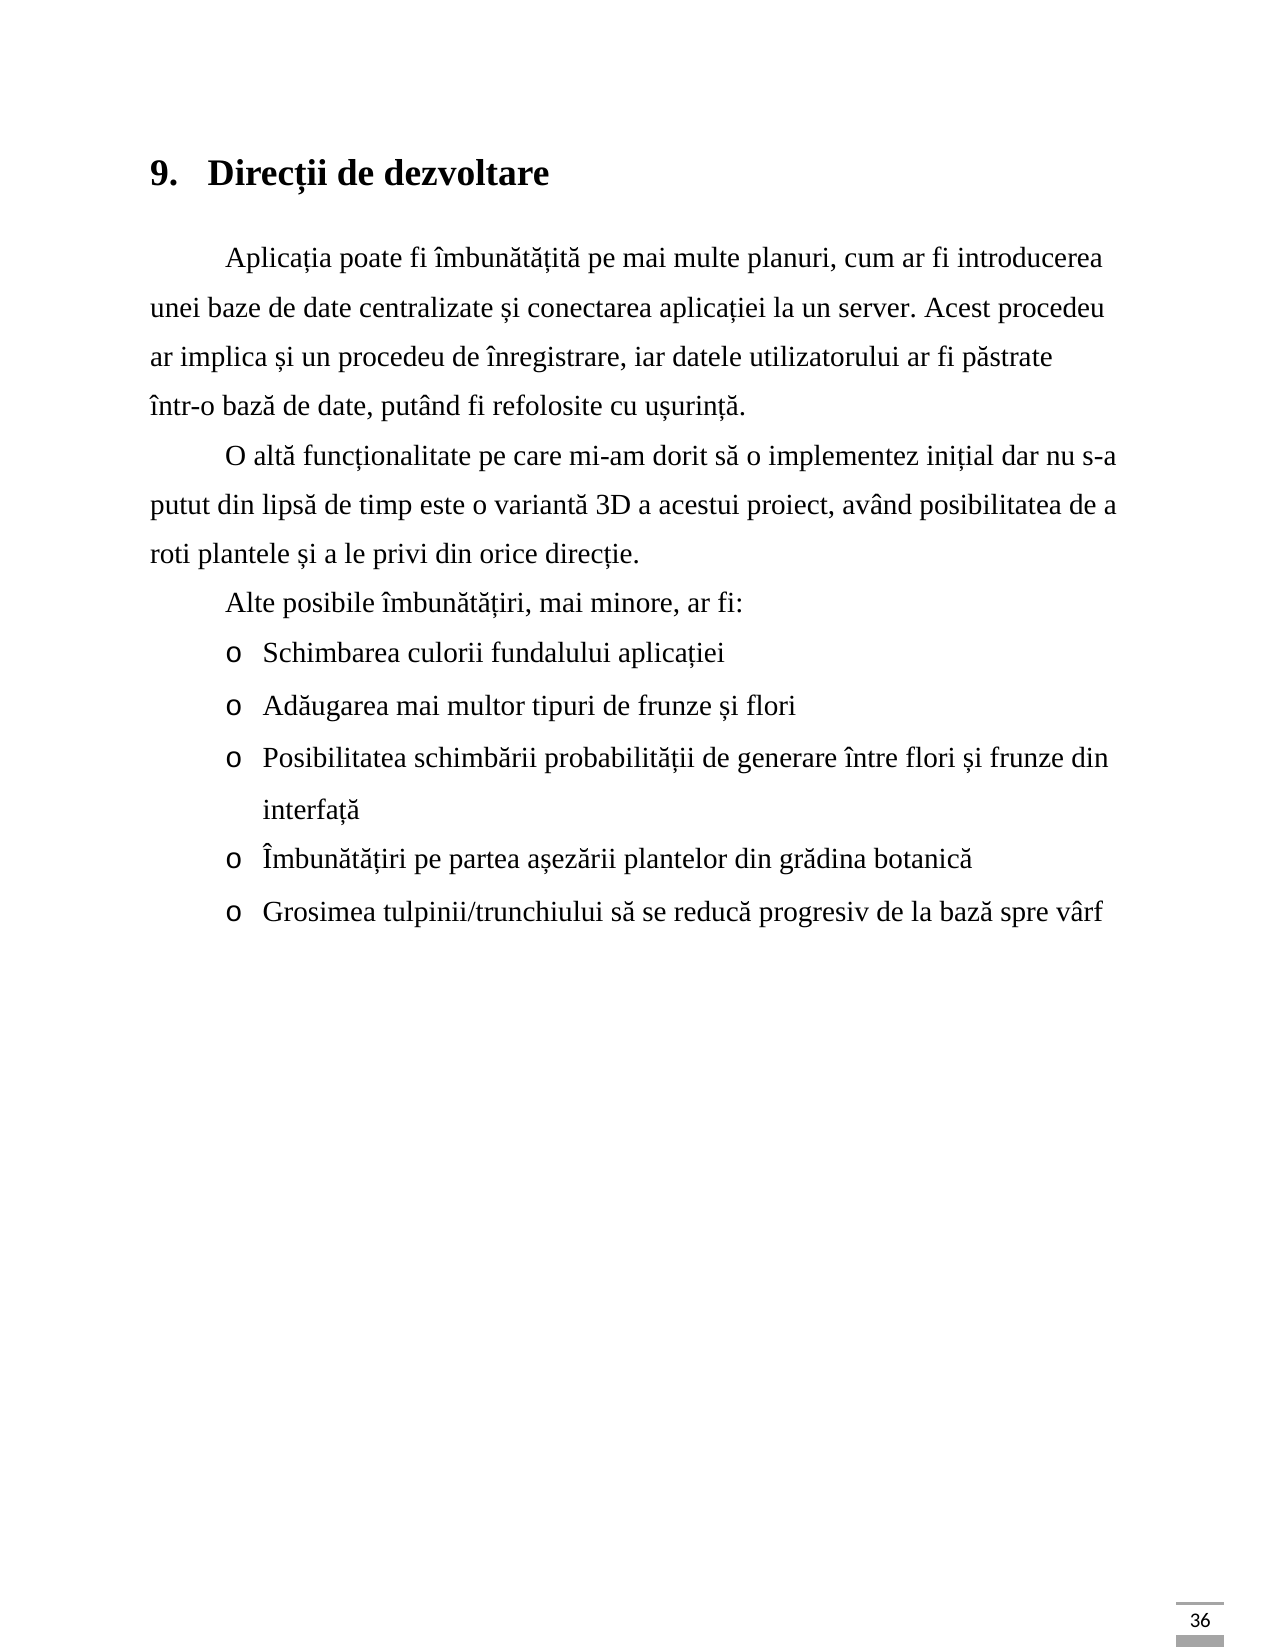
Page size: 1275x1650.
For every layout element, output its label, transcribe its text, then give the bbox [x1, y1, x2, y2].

list Grosimea tulpinii/trunchiului să se reducă progresiv de la bază spre vârf [225, 894, 1125, 931]
list Adăugarea mai multor tipuri de frunze și flori [225, 688, 1125, 724]
text Alte posibile îmbunătățiri, mai minore, ar fi: [150, 585, 1125, 619]
list Îmbunătățiri pe partea așezării plantelor din grădina botanică [225, 842, 1125, 878]
text Aplicația poate fi îmbunătățită pe mai multe planuri, cum ar fi introducerea unei baze de date centralizate și conectarea aplicației la un server. Acest procedeu ar implica și un procedeu de înregistrare, iar datele utilizatorului ar fi păstrate într-o bază de date, putând fi refolosite cu ușurință. [150, 241, 1125, 422]
subtitle Direcții de dezvoltare [150, 150, 1125, 193]
list Schimbarea culorii fundalului aplicației [225, 635, 1125, 671]
list Posibilitatea schimbării probabilității de generare între flori și frunze din interfață [225, 741, 1125, 826]
text O altă funcționalitate pe care mi-am dorit să o implementez inițial dar nu s-a putut din lipsă de timp este o variantă 3D a acestui proiect, având posibilitatea de a roti plantele și a le privi din orice direcție. [150, 438, 1125, 570]
